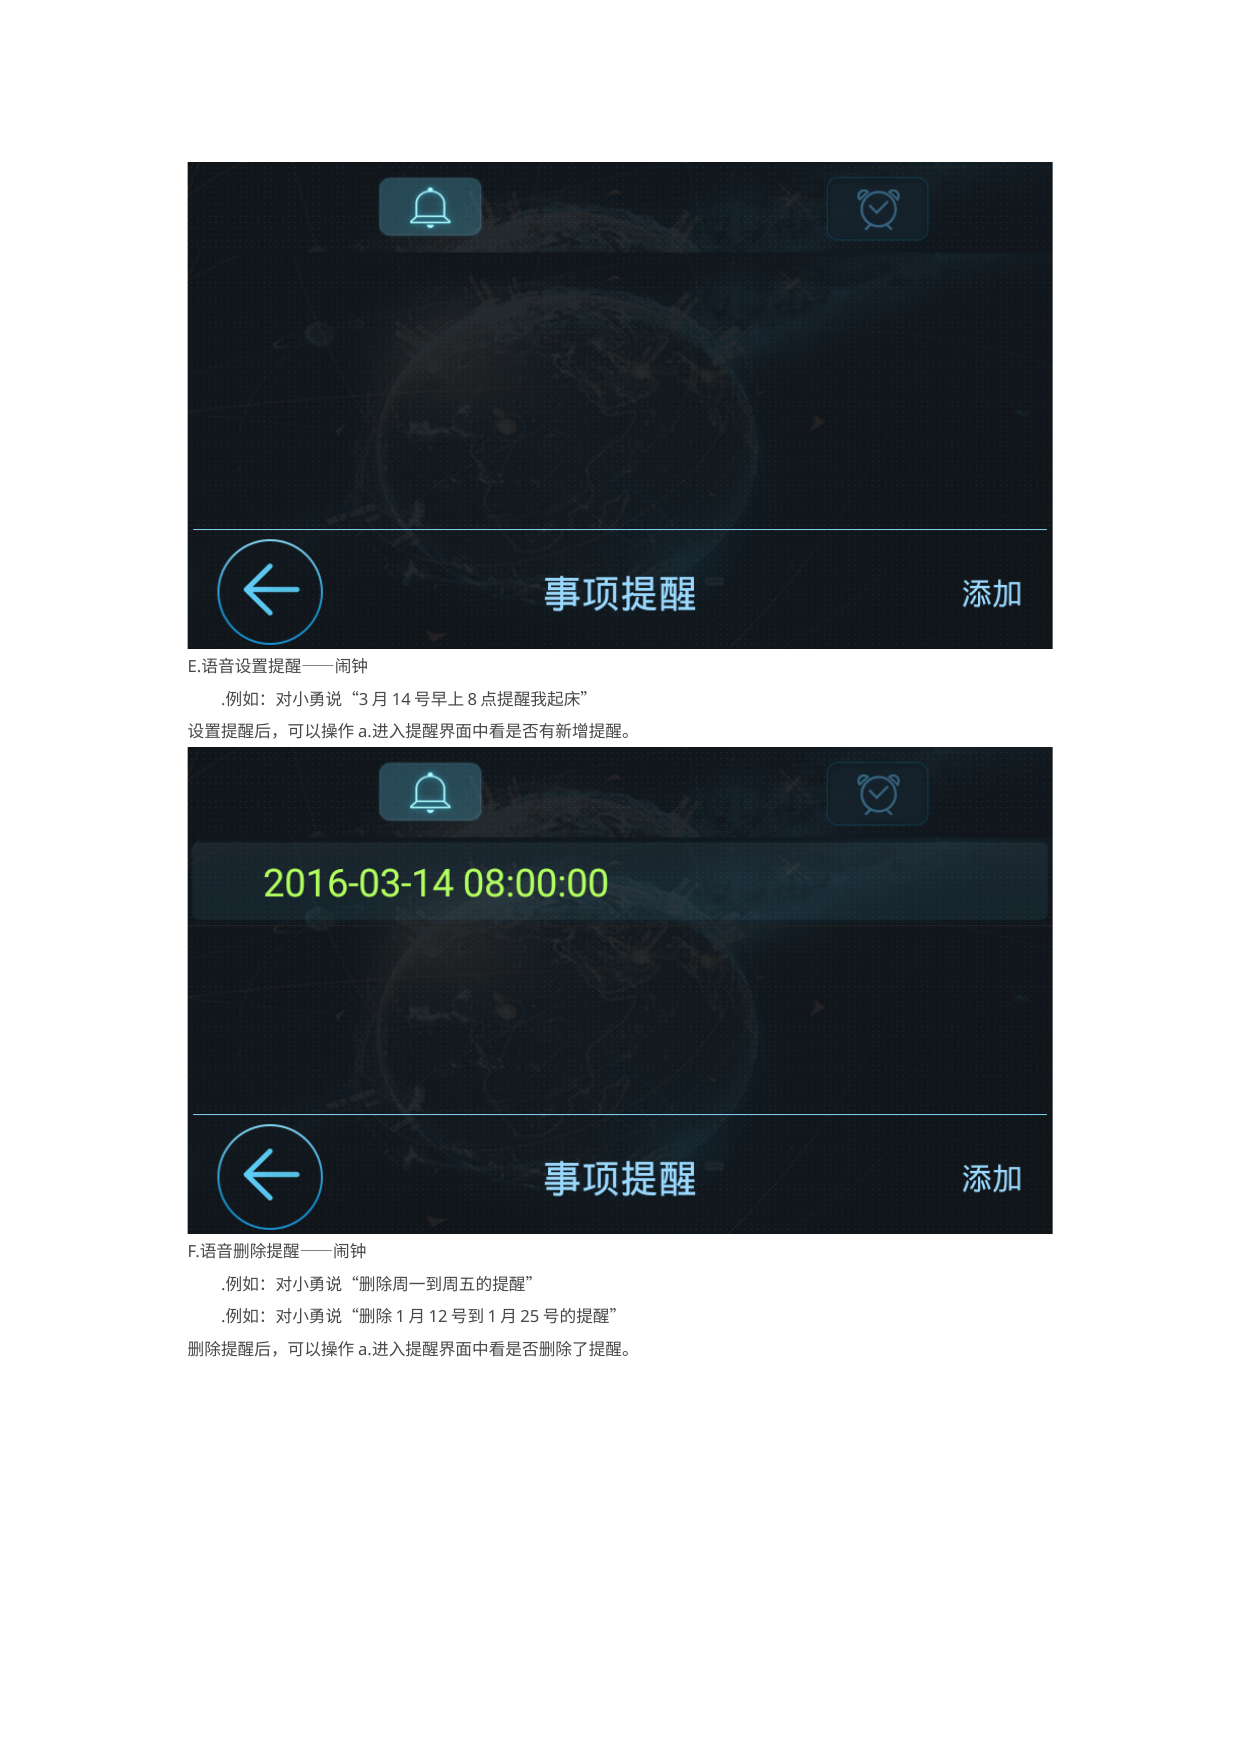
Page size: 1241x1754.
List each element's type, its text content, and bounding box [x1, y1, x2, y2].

text F.语音删除提醒——闹钟 [187, 1234, 1053, 1267]
text .例如：对小勇说“删除1月12号到1月25号的提醒” [187, 1299, 1053, 1332]
text E.语音设置提醒——闹钟 [187, 649, 1053, 682]
text 设置提醒后，可以操作 a.进入提醒界面中看是否有新增提醒。 [187, 714, 1053, 747]
picture [187, 162, 1053, 649]
text 删除提醒后，可以操作 a.进入提醒界面中看是否删除了提醒。 [187, 1332, 1053, 1364]
text .例如：对小勇说“3月14号早上8点提醒我起床” [187, 682, 1053, 714]
text .例如：对小勇说“删除周一到周五的提醒” [187, 1267, 1053, 1299]
picture [187, 747, 1053, 1234]
